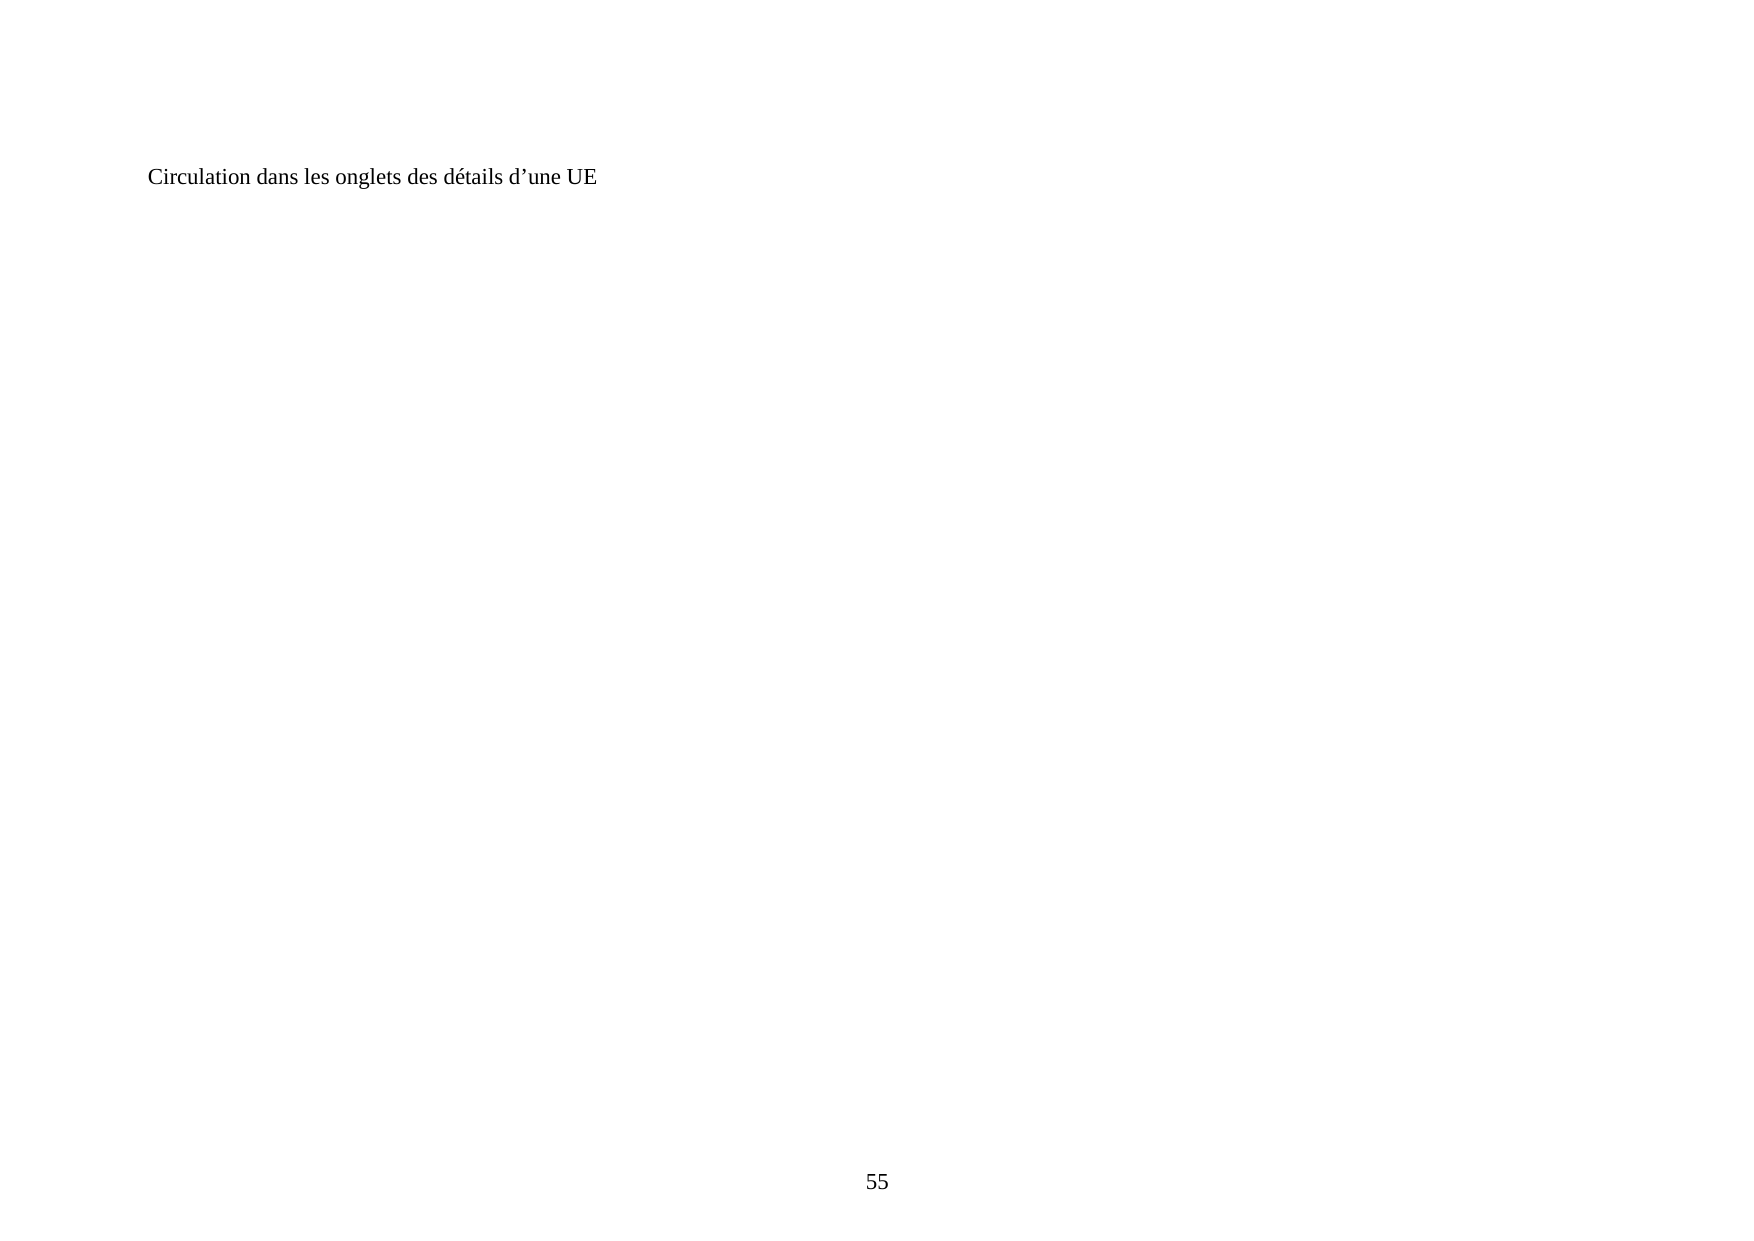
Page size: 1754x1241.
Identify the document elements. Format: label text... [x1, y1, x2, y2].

text Circulation dans les onglets des détails d’une UE [148, 163, 1606, 189]
